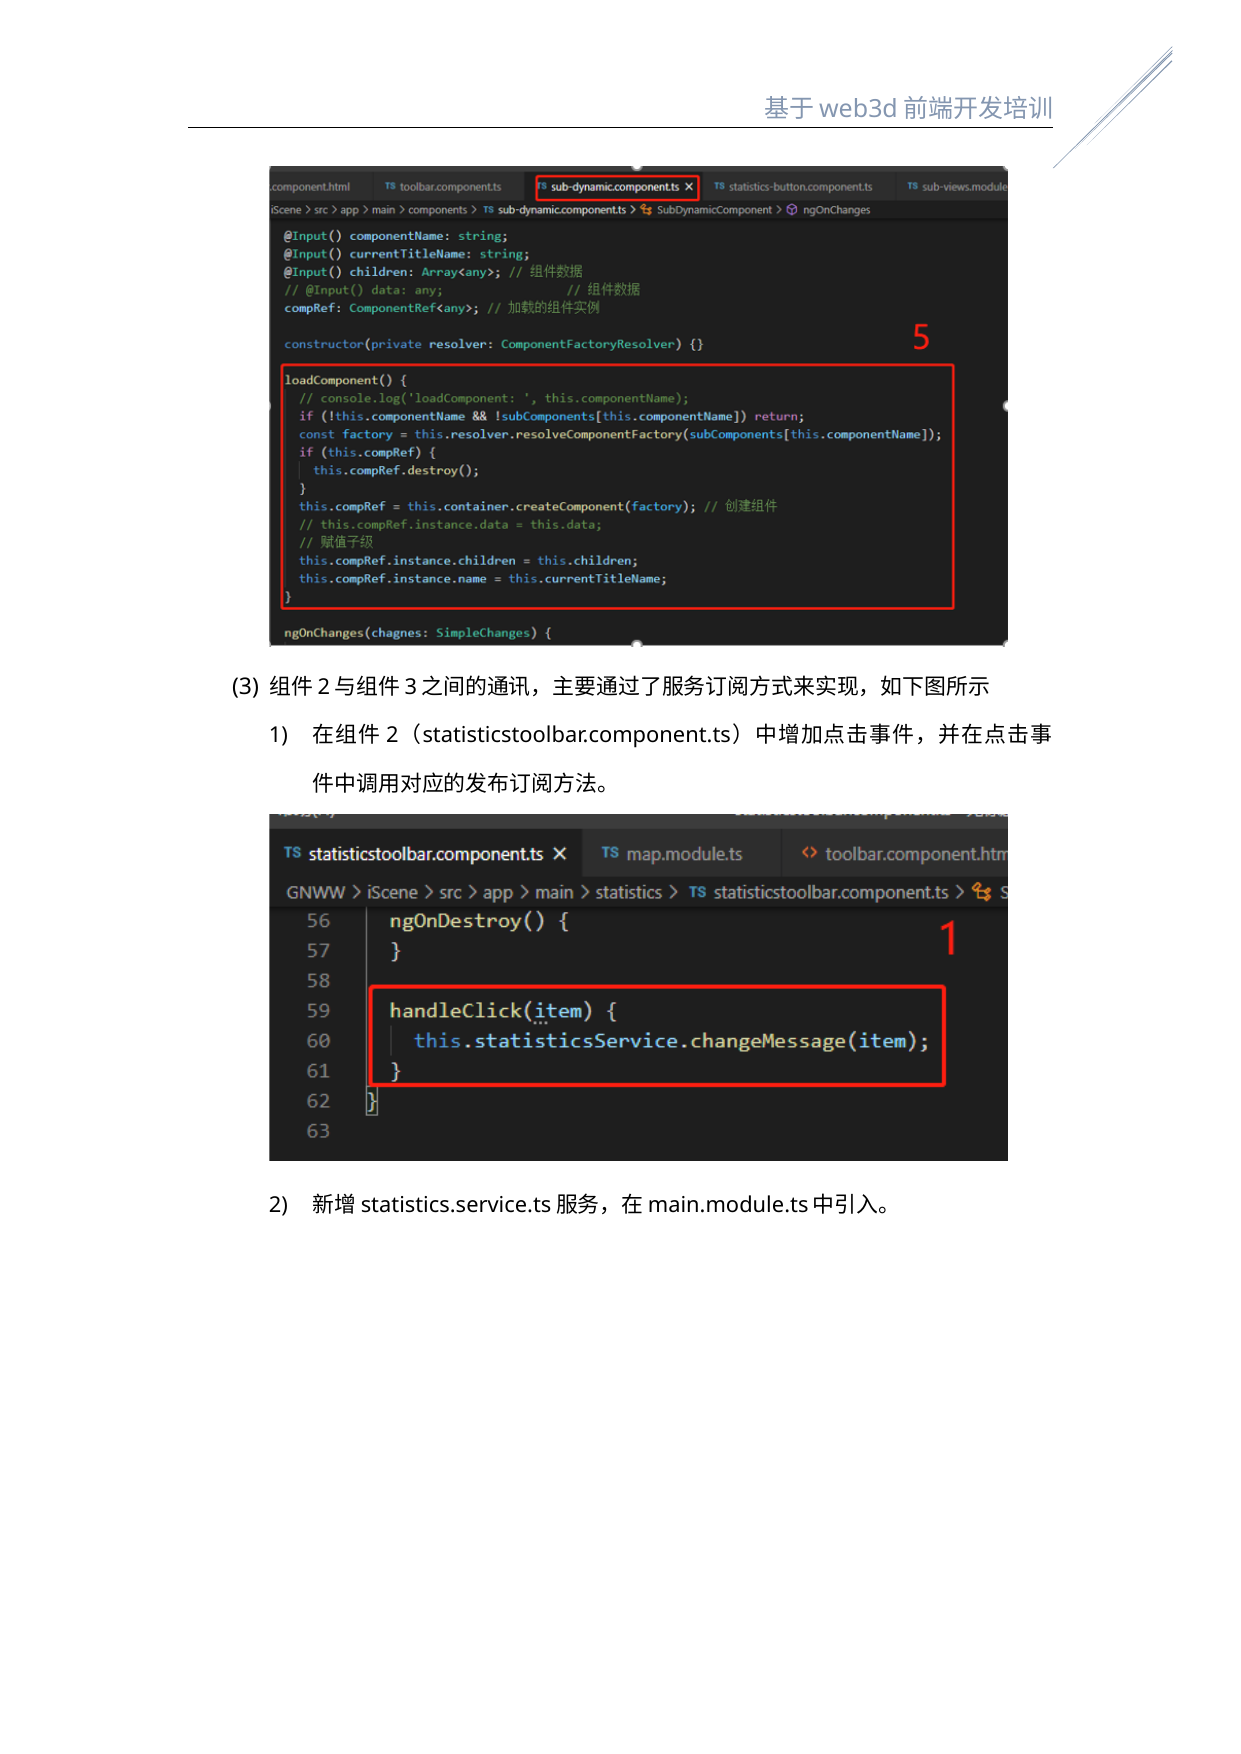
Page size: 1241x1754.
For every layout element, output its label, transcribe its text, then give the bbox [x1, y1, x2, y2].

list 新增statistics.service.ts服务，在main.module.ts中引入。 [269, 1187, 1053, 1219]
picture [269, 166, 1008, 647]
list 在组件2（statisticstoolbar.component.ts）中增加点击事件，并在点击事件中调用对应的发布订阅方法。 [269, 717, 1053, 798]
list 组件2与组件3之间的通讯，主要通过了服务订阅方式来实现，如下图所示 [232, 668, 1053, 701]
picture [269, 814, 1008, 1161]
